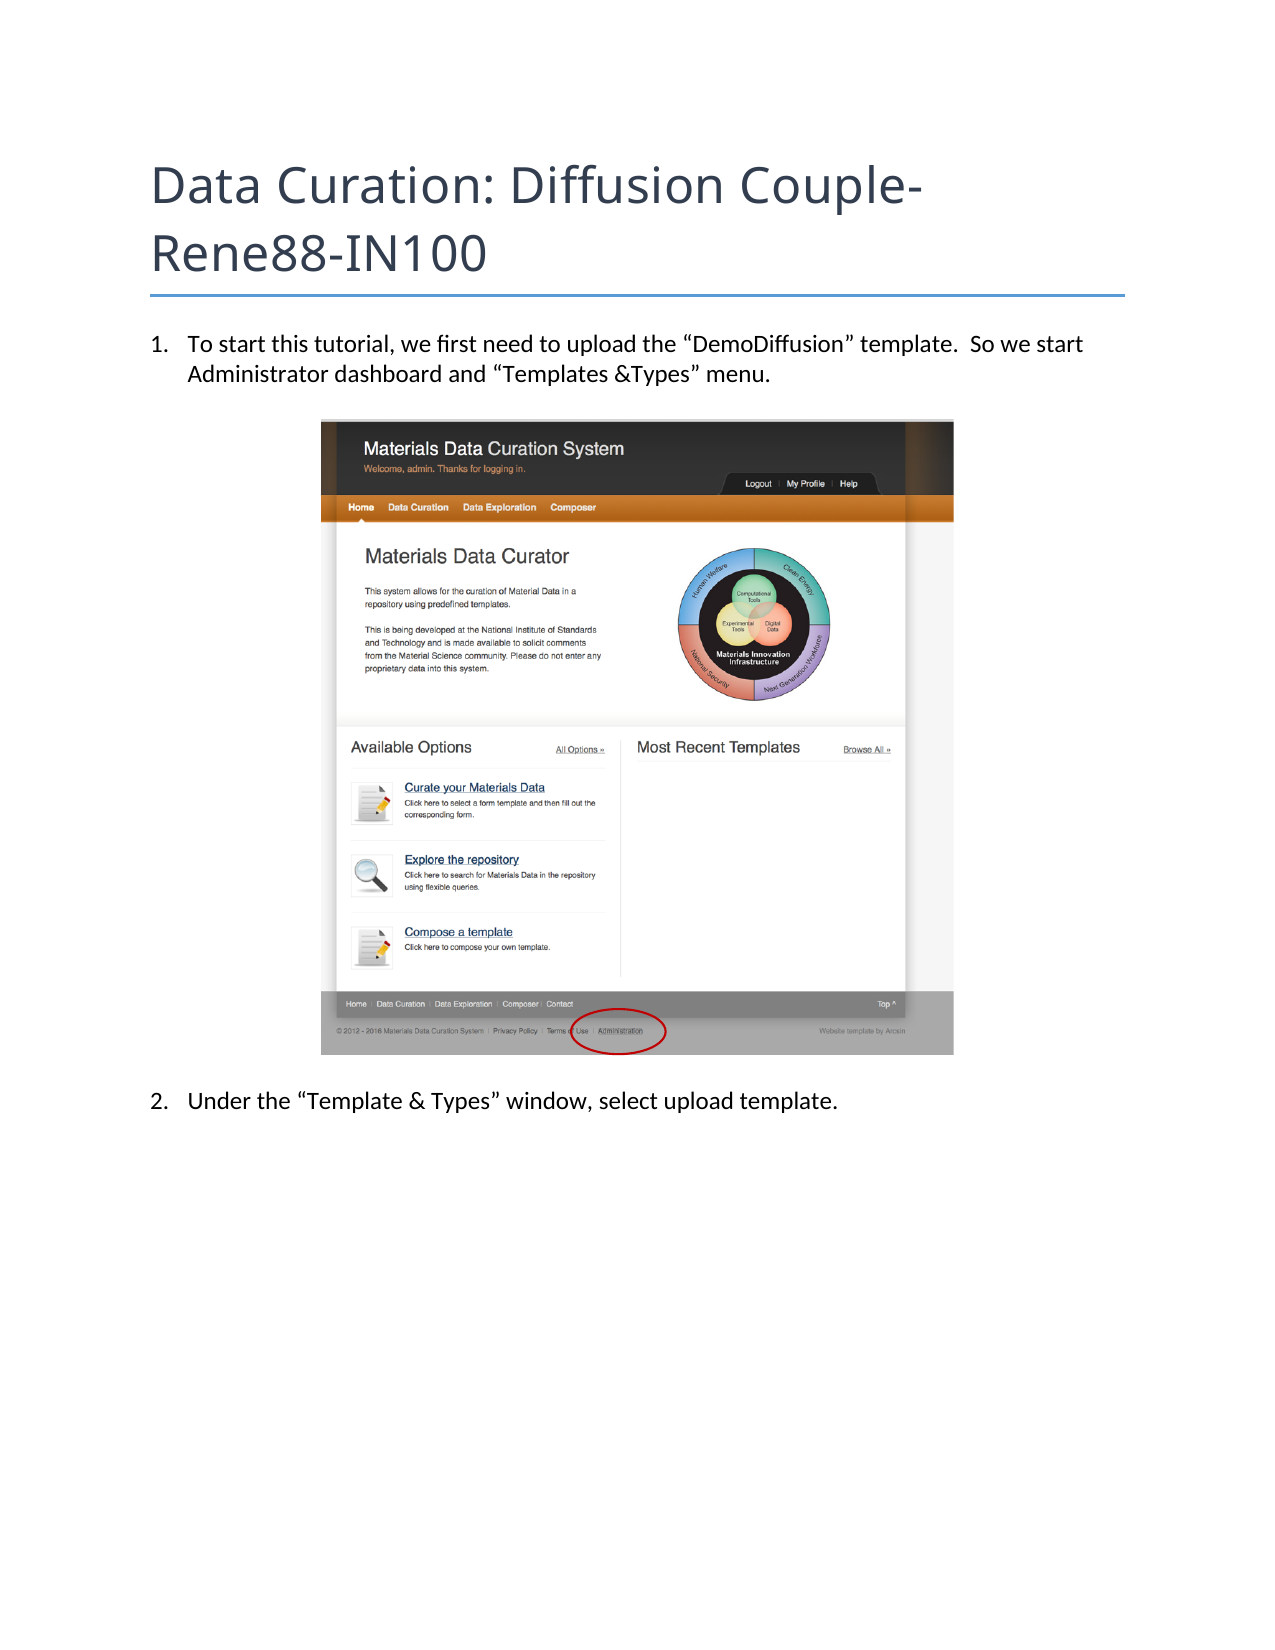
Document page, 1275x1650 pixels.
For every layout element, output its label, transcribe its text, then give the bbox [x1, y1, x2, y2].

picture [573, 1011, 664, 1053]
list To start this tutorial, we first need to upload the “DemoDiffusion” template. So we start Administrator dashboard and “Templates &Types” menu. [150, 328, 1125, 389]
picture [321, 419, 954, 1055]
list Under the “Template & Types” window, select upload template. [150, 1085, 1125, 1116]
title Data Curation: Diffusion Couple- Rene88-IN100 [150, 150, 1125, 294]
